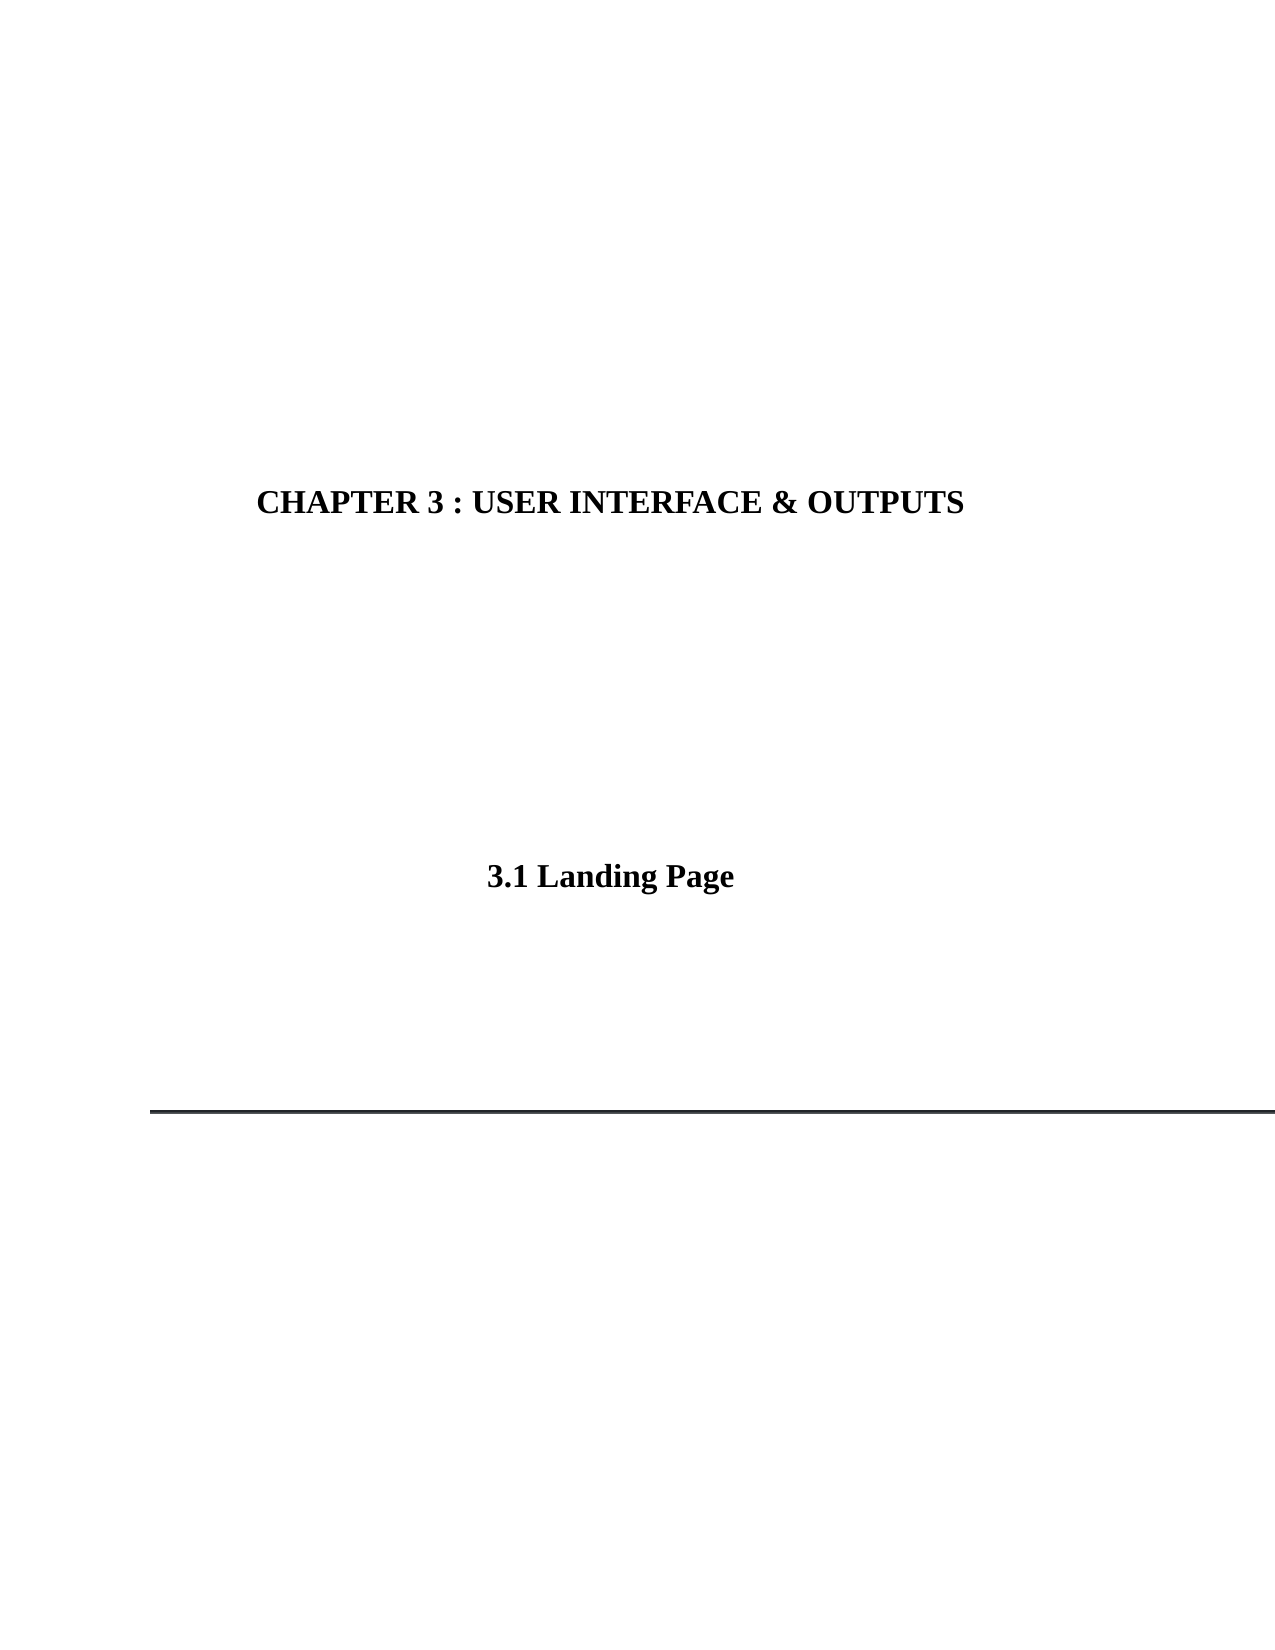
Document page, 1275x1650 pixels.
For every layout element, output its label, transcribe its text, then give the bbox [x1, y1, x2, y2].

text CHAPTER 3 : USER INTERFACE & OUTPUTS [150, 493, 1071, 518]
text 3.1 Landing Page [150, 867, 1071, 892]
